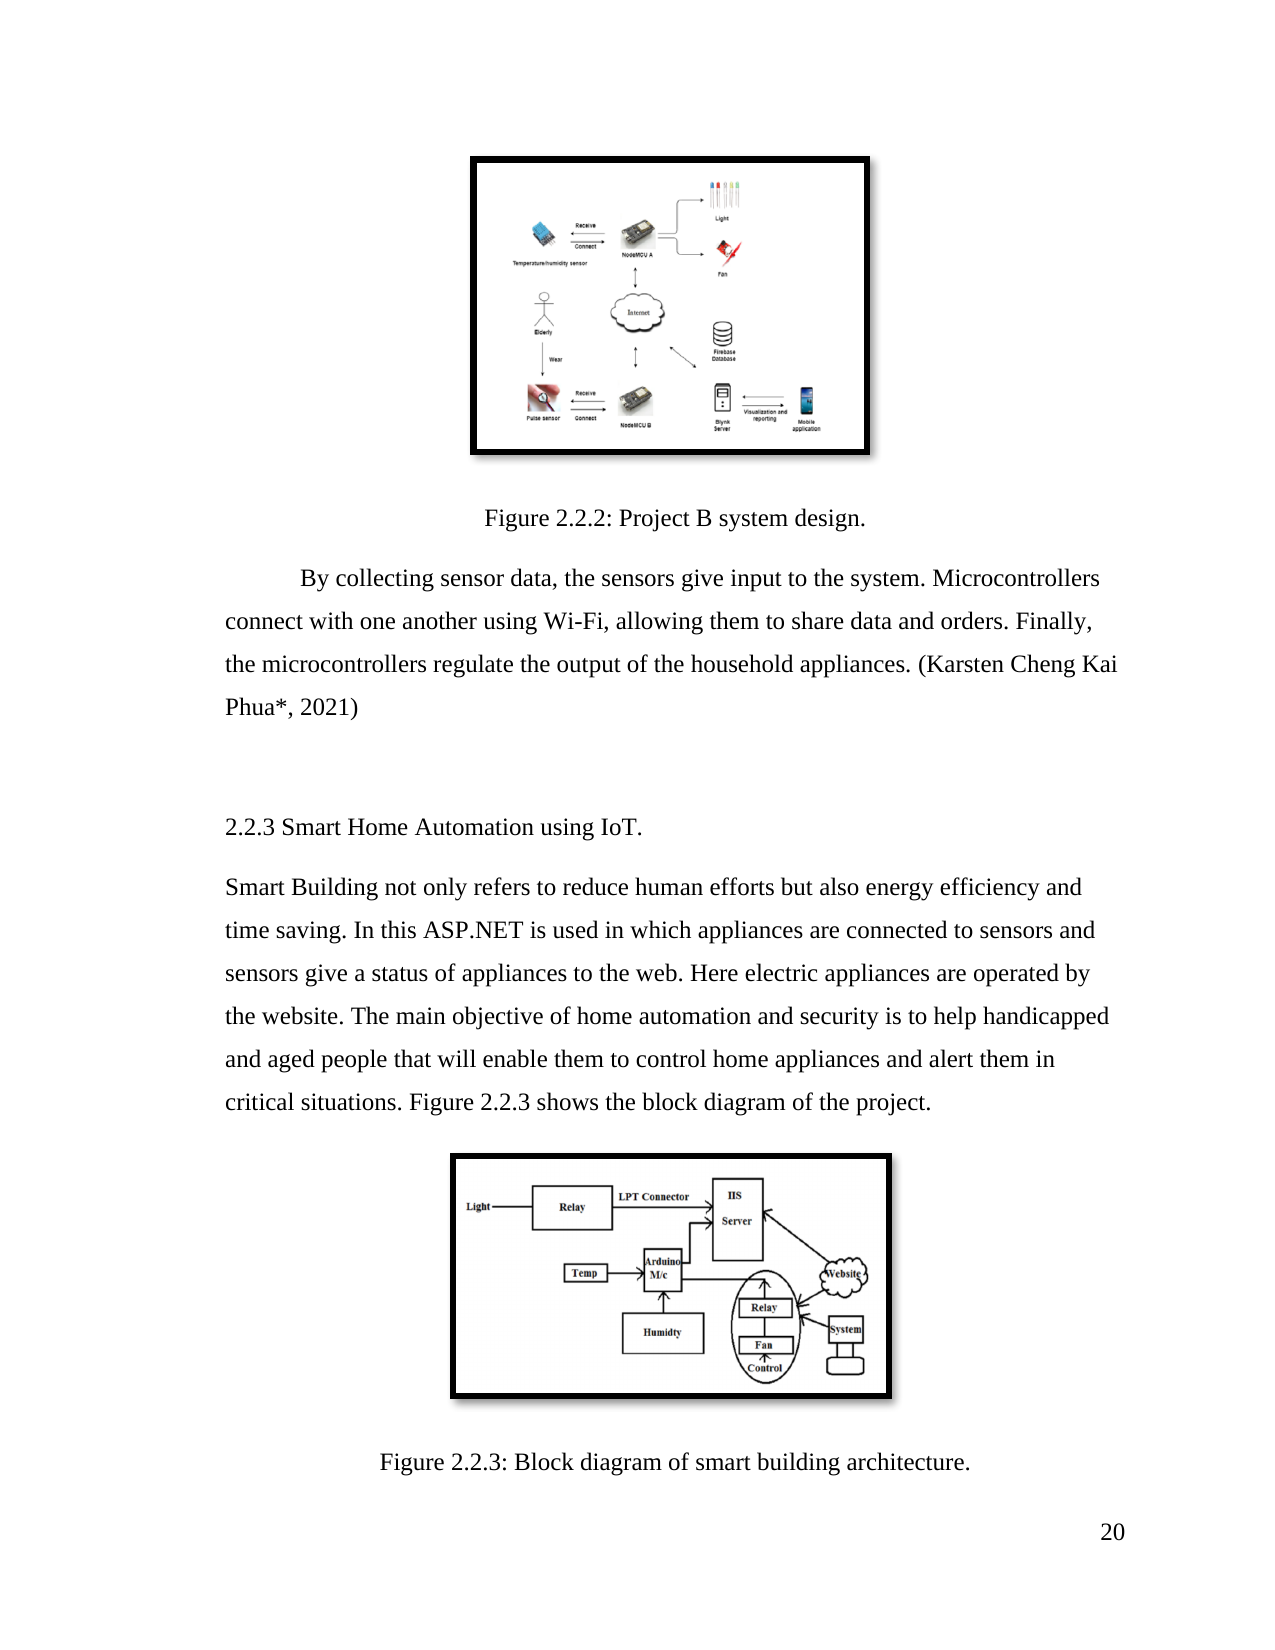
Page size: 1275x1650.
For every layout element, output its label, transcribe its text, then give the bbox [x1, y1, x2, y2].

picture [477, 163, 864, 449]
text By collecting sensor data, the sensors give input to the system. Microcontrollers connect with one another using Wi-Fi, allowing them to share data and orders. Finally, the microcontrollers regulate the output of the household appliances. [225, 563, 1125, 721]
text Figure 2.2.3: Block diagram of smart building architecture. [225, 1447, 1125, 1476]
text Figure 2.2.2: Project B system design. [150, 503, 1125, 532]
text Smart Building not only refers to reduce human efforts but also energy efficiency and time saving. In this ASP.NET is used in which appliances are connected to sensors and sensors give a status of appliances to the web. Here electric appliances are operated by the website. The main objective of home automation and security is to help handicapped and aged people that will enable them to control home appliances and alert them in critical situations. Figure 2.2.3 shows the block diagram of the project. [225, 872, 1125, 1116]
picture [456, 1159, 886, 1393]
text 2.2.3 Smart Home Automation using IoT. [150, 812, 1125, 841]
